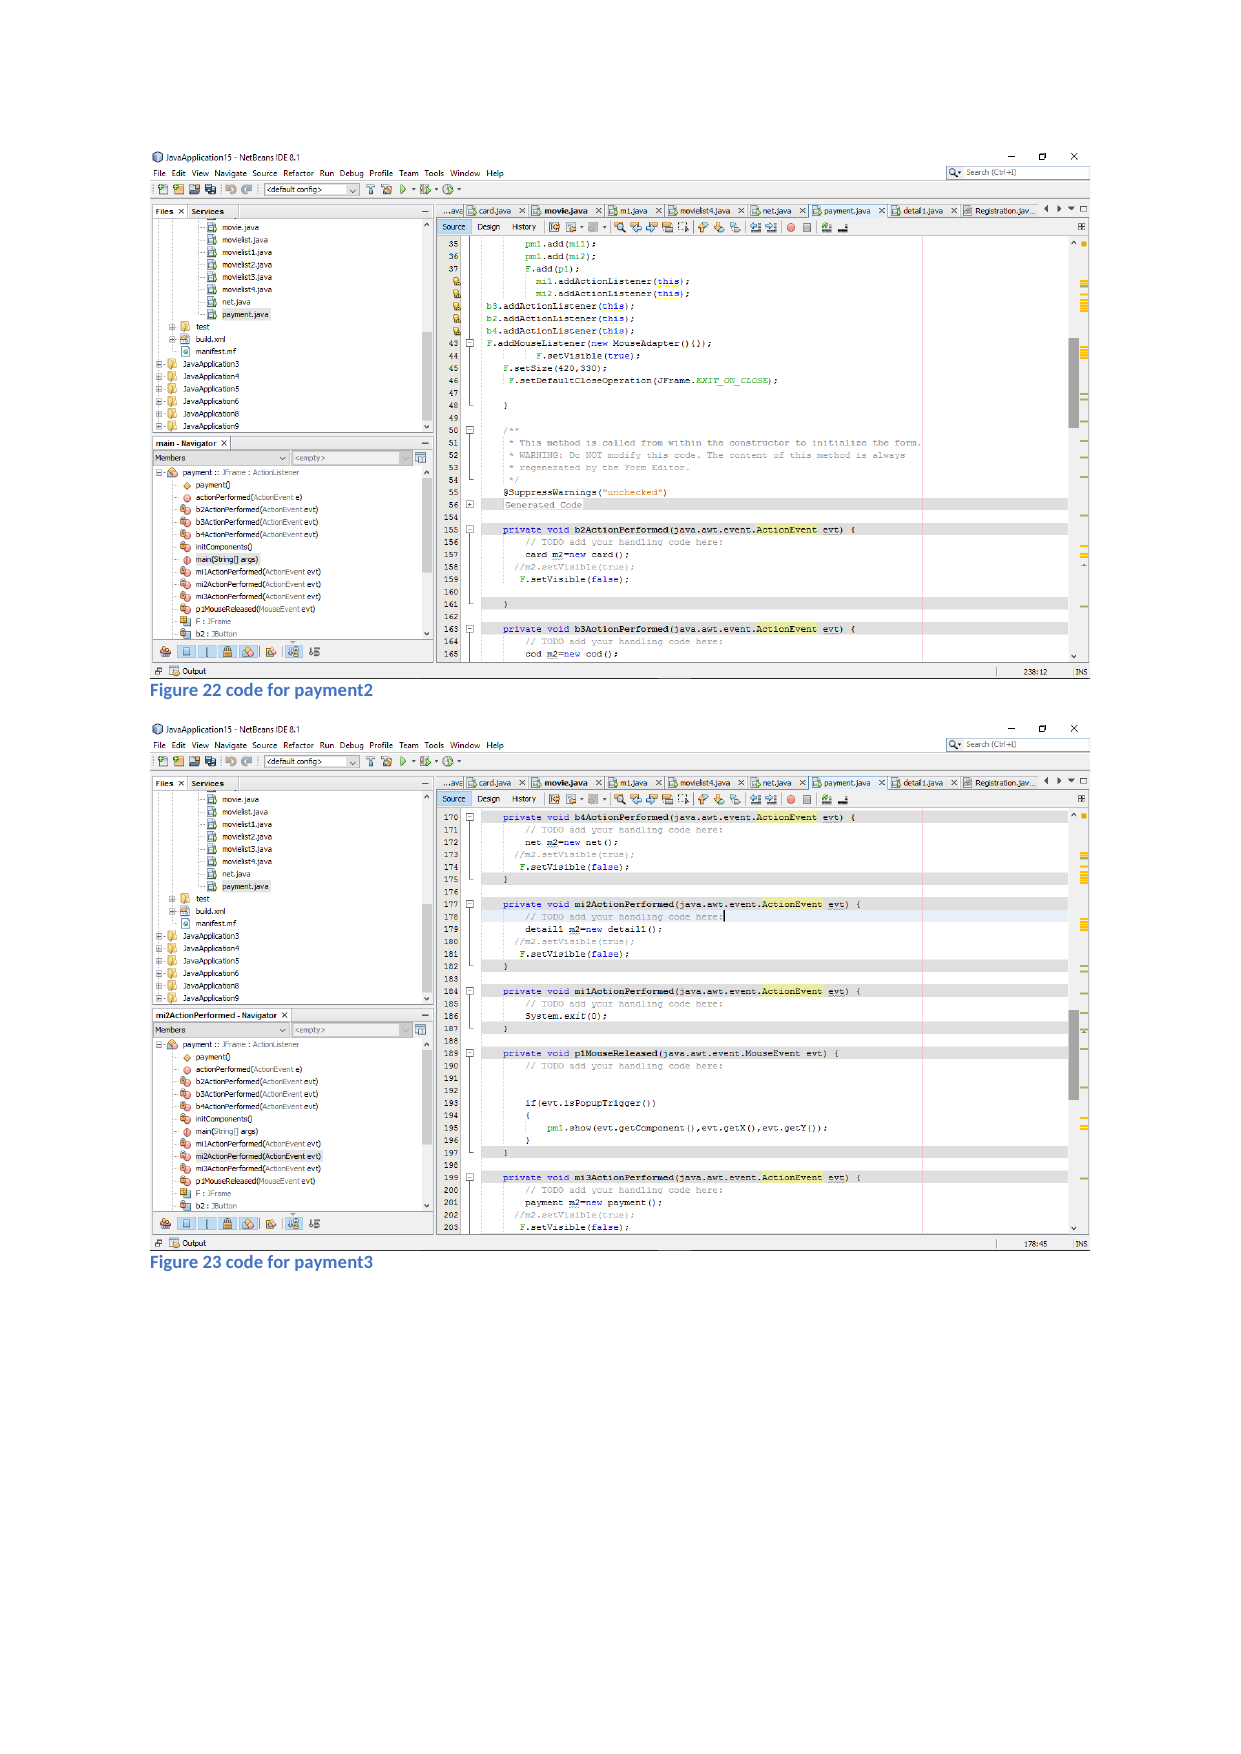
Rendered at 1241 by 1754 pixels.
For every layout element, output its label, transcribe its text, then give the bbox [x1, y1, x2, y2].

text Figure 23 code for payment3 [150, 1251, 1090, 1273]
text Figure 22 code for payment2 [150, 679, 1090, 701]
picture [150, 150, 1091, 679]
picture [150, 722, 1091, 1251]
